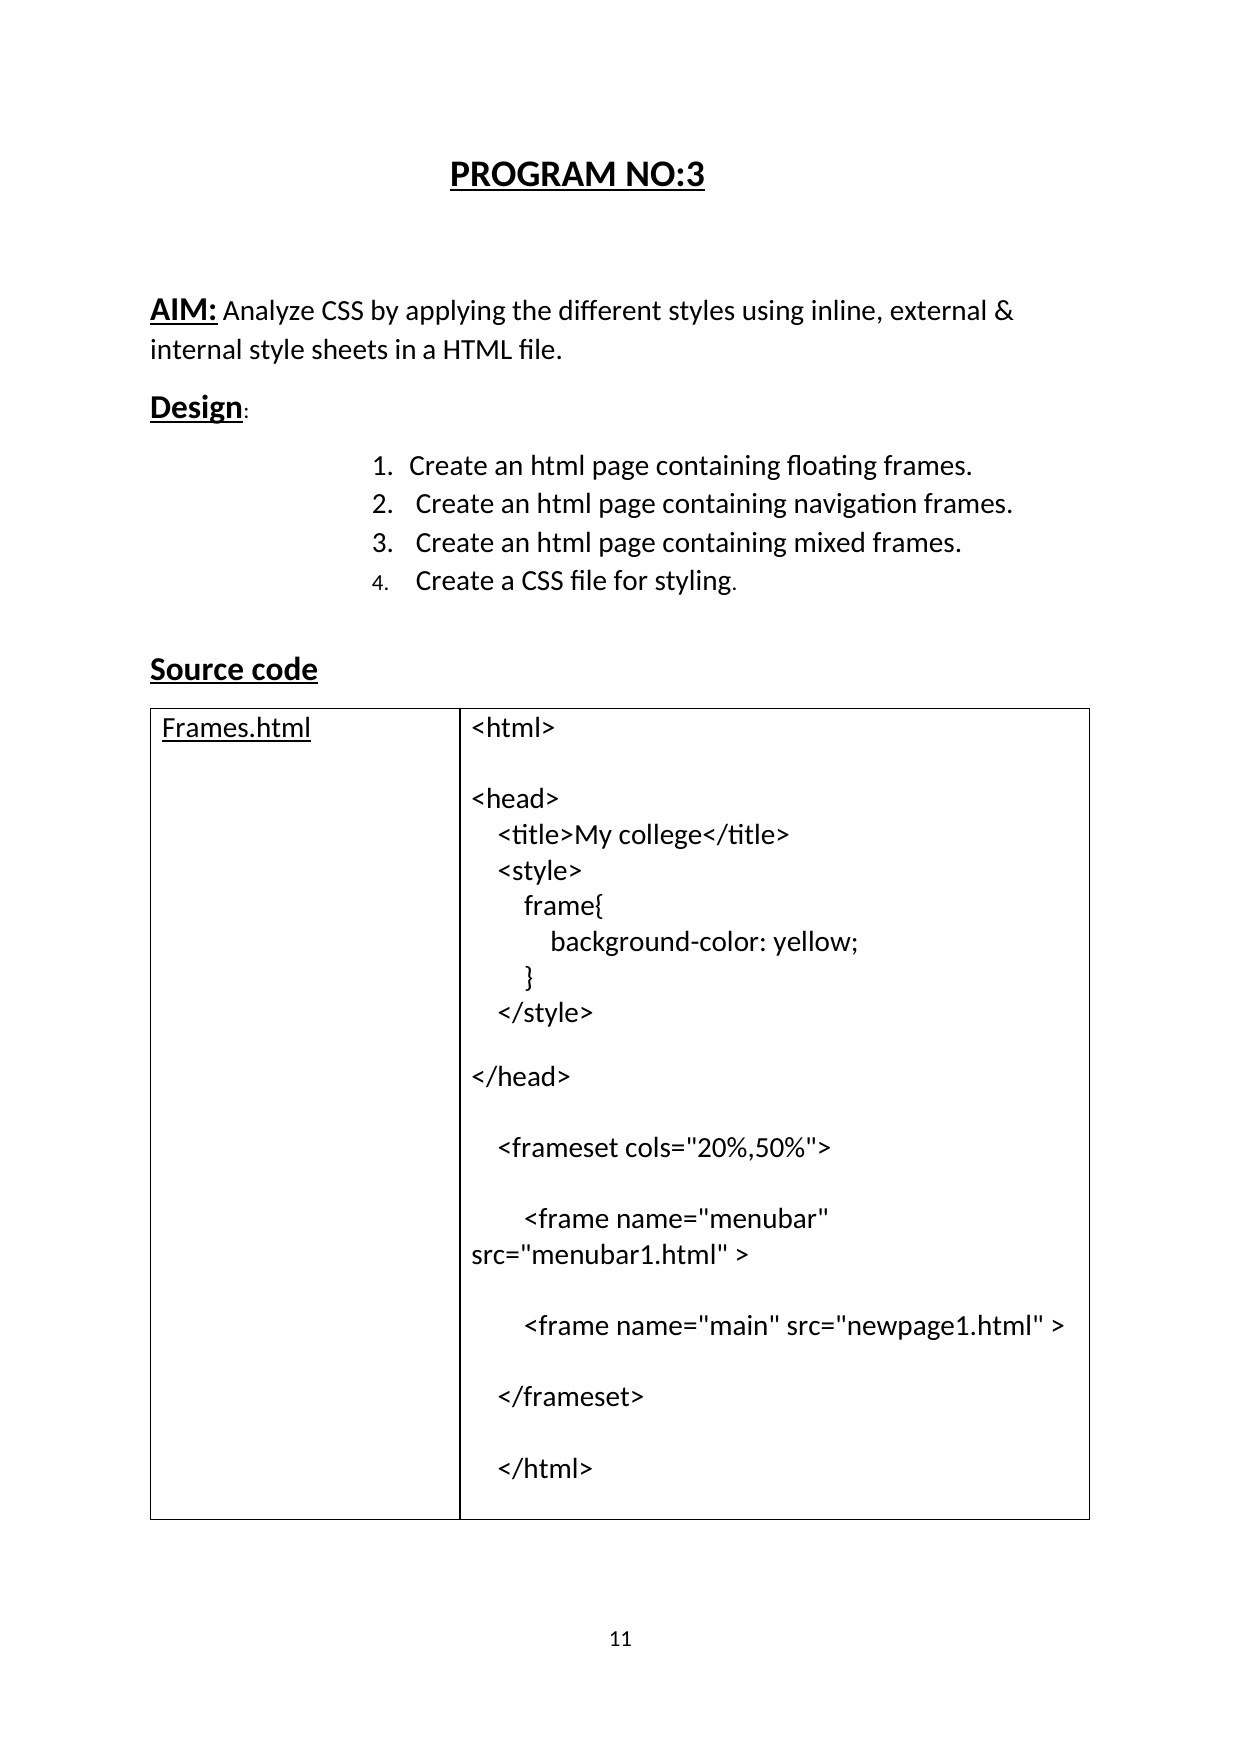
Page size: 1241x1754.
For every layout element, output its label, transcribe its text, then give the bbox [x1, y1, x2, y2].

list Create an html page containing mixed frames. [372, 524, 1090, 559]
list Create a CSS file for styling. [372, 562, 1090, 598]
text Source code [150, 648, 1090, 688]
table_header Frames.html [151, 709, 459, 1519]
list Create an html page containing navigation frames. [372, 485, 1090, 521]
list Create an html page containing floating frames. [372, 447, 1090, 483]
text AIM: Analyze CSS by applying the different styles using inline, external & internal style sheets in a HTML file. [150, 288, 1090, 367]
text Design: [150, 386, 1090, 427]
text PROGRAM NO:3 [375, 150, 1090, 196]
table_header <html> <head> <title>My college</title> <style> frame{ background-color: yellow; } </style> </head> <frameset cols="20%,50%"> <frame name="menubar" src="menubar1.html" > <frame name="main" src="newpage1.html" > </frameset> </html> [461, 709, 1089, 1519]
